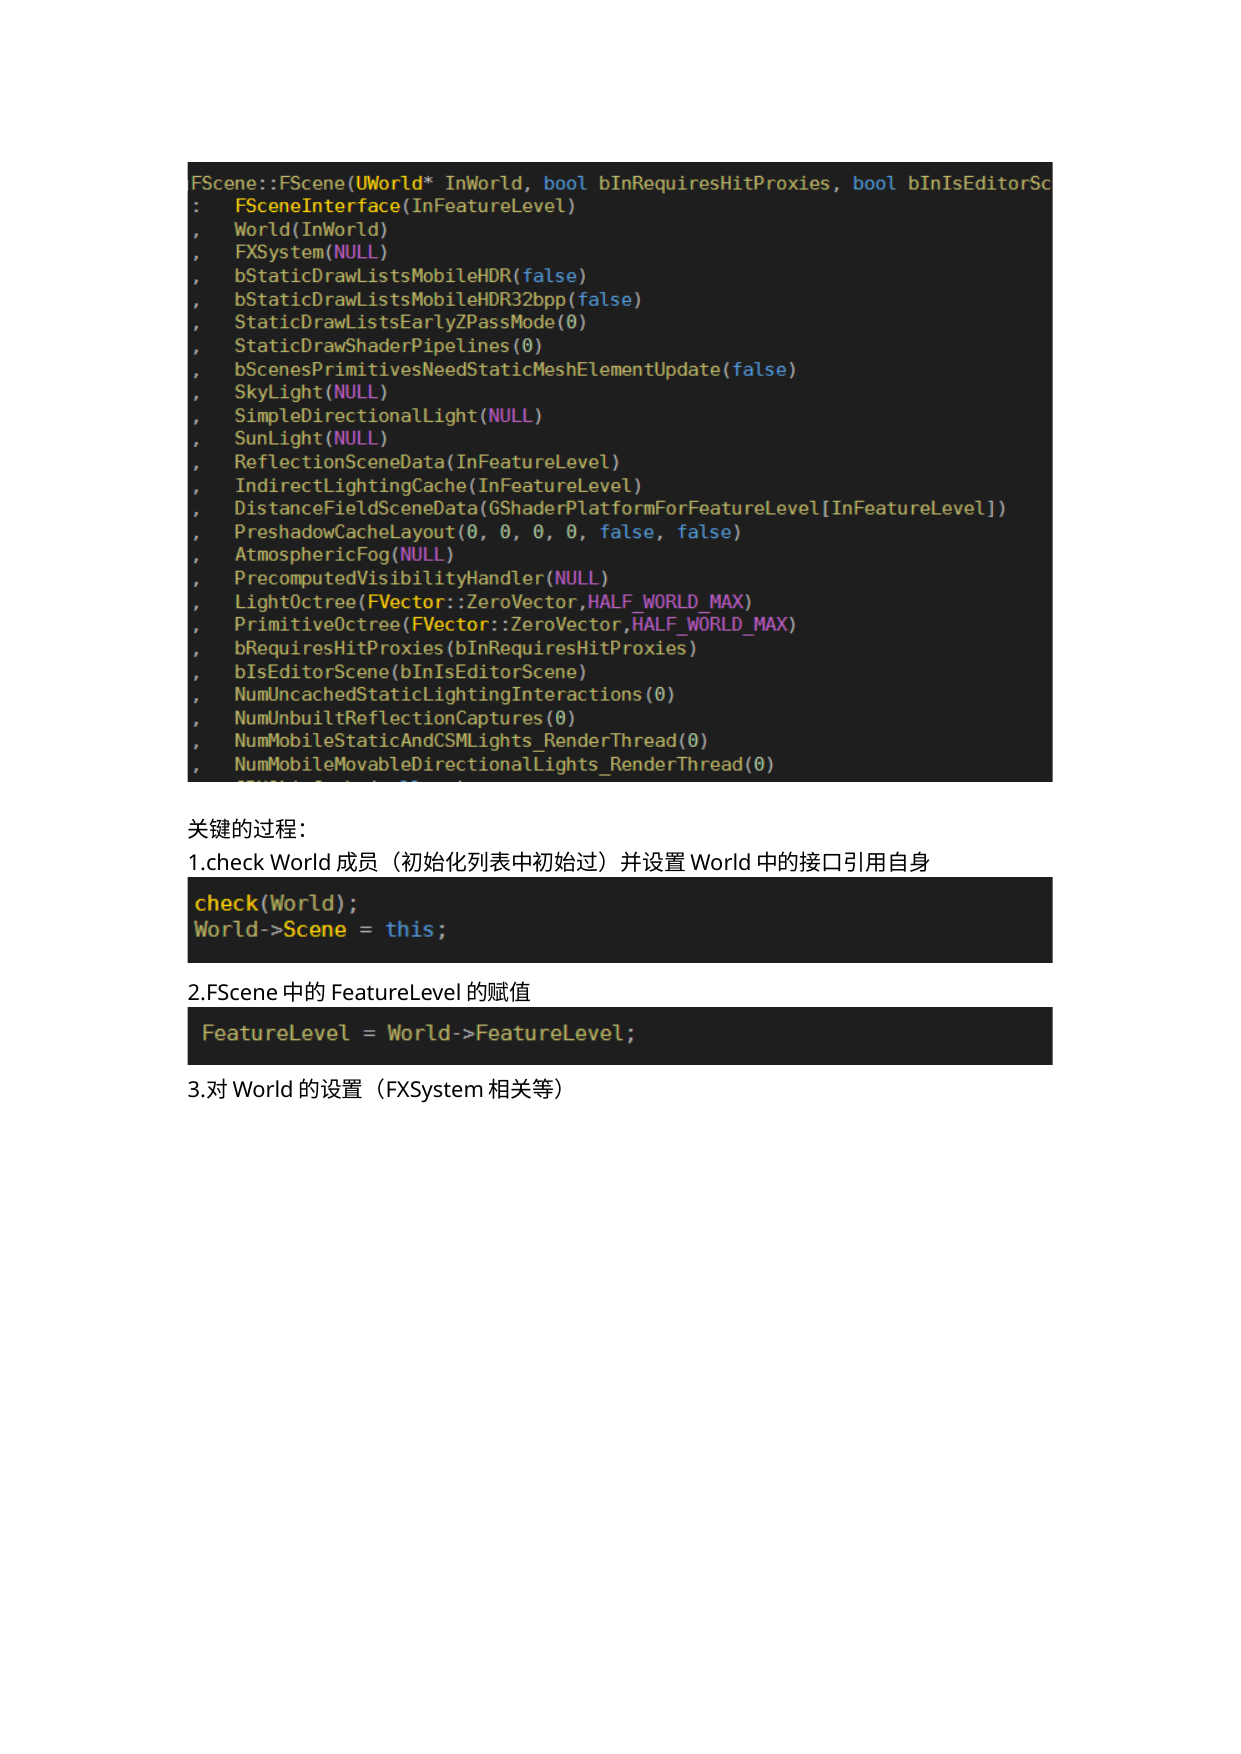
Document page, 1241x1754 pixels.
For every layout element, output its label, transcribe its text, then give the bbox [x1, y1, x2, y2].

text 1.check World成员（初始化列表中初始过）并设置World中的接口引用自身 [187, 844, 1053, 877]
text 3.对World的设置（FXSystem相关等） [187, 1072, 1053, 1104]
text 2.FScene中的FeatureLevel的赋值 [187, 974, 1053, 1007]
picture [187, 877, 1053, 963]
picture [187, 1007, 1053, 1065]
text 关键的过程： [187, 812, 1053, 844]
picture [187, 162, 1053, 782]
